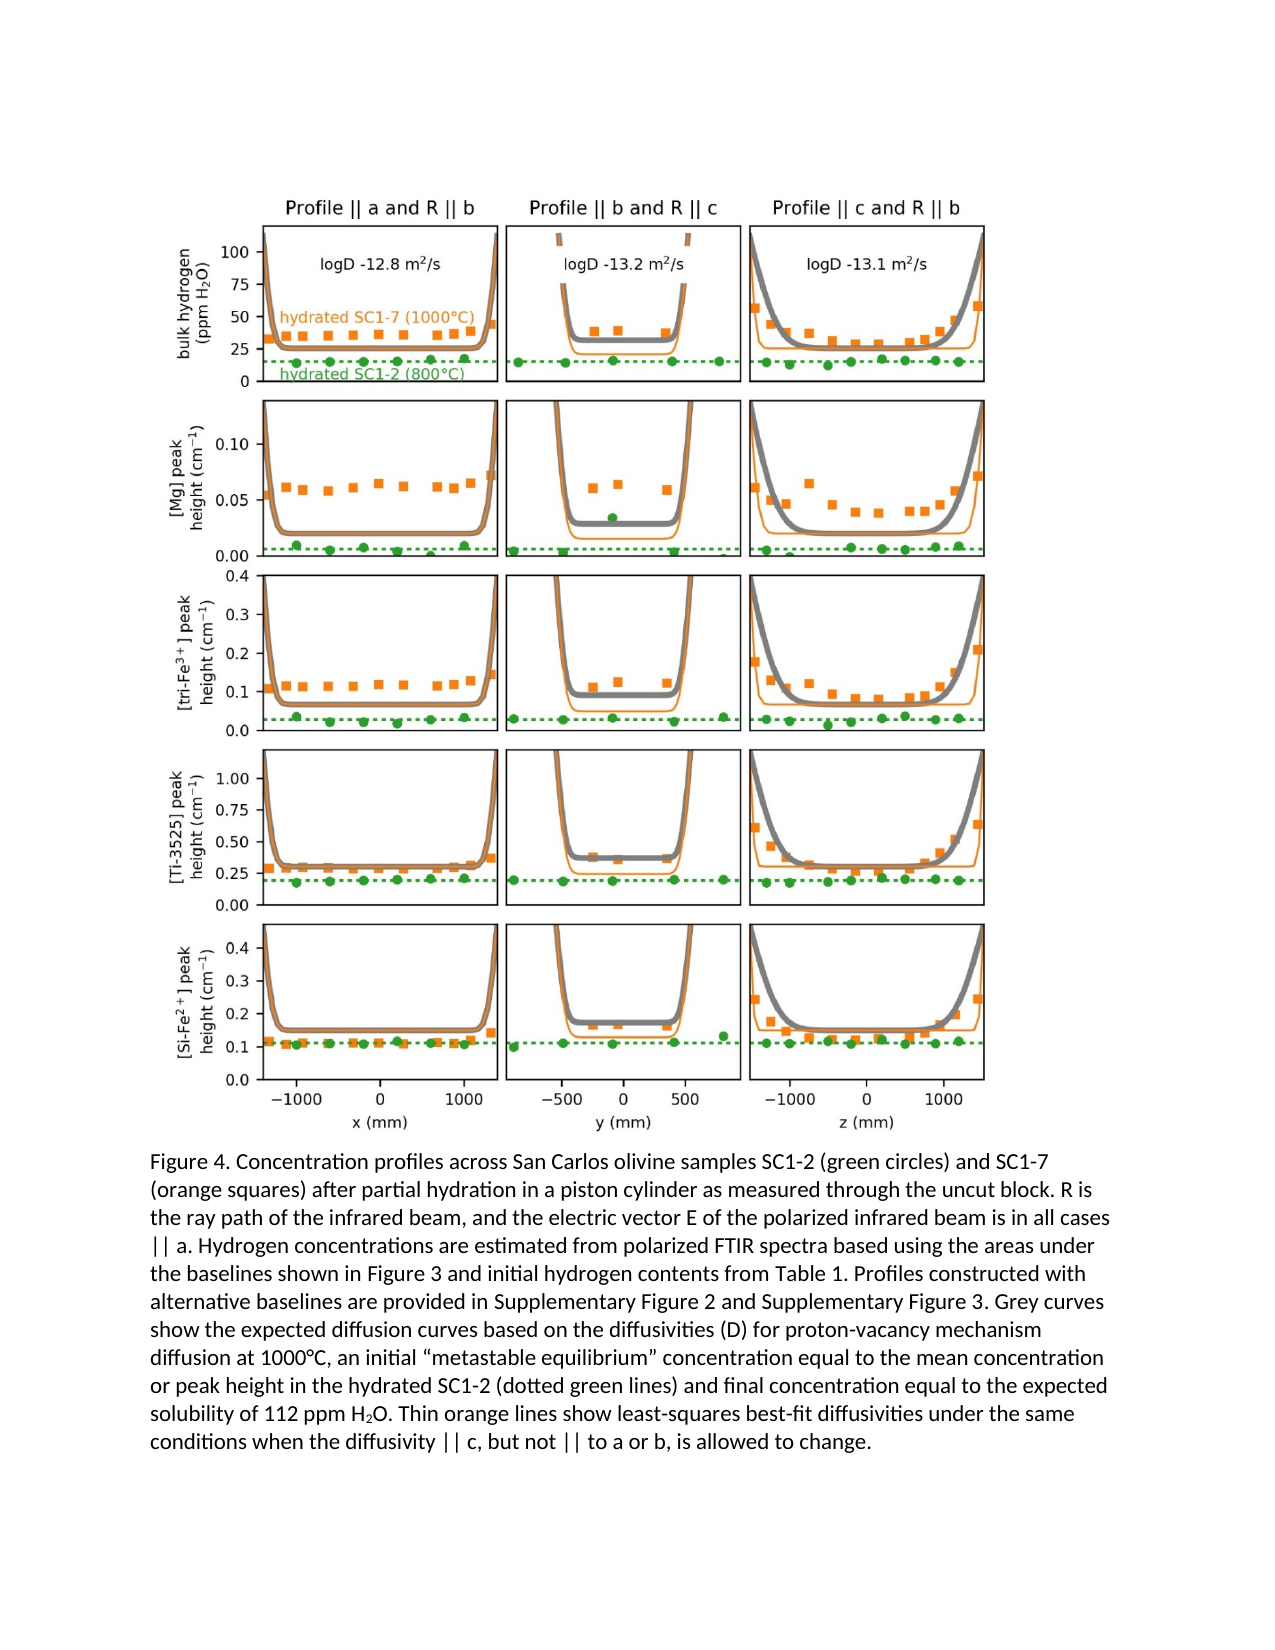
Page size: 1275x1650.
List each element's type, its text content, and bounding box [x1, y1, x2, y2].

picture [150, 178, 1050, 1147]
text Figure . Concentration profiles across San Carlos olivine samples SC1-2 (green circles) and SC1-7 (orange squares) after partial hydration in a piston cylinder as measured through the uncut block. R is the ray path of the infrared beam, and the electric vector E of the polarized infrared beam is in all cases || a. Hydrogen concentrations are estimated from polarized FTIR spectra based using the areas under the baselines shown in Figure 3 and initial hydrogen contents from Table 1. Profiles constructed with alternative baselines are provided in Supplementary Figure 2 and Supplementary Figure 3. Grey curves show the expected diffusion curves based on the diffusivities (D) for proton-vacancy mechanism diffusion at 1000°C, an initial “metastable equilibrium” concentration equal to the mean concentration or peak height in the hydrated SC1-2 (dotted green lines) and final concentration equal to the expected solubility of 112 ppm H2O. Thin orange lines show least-squares best-fit diffusivities under the same conditions when the diffusivity || c, but not || to a or b, is allowed to change. [150, 1147, 1125, 1455]
